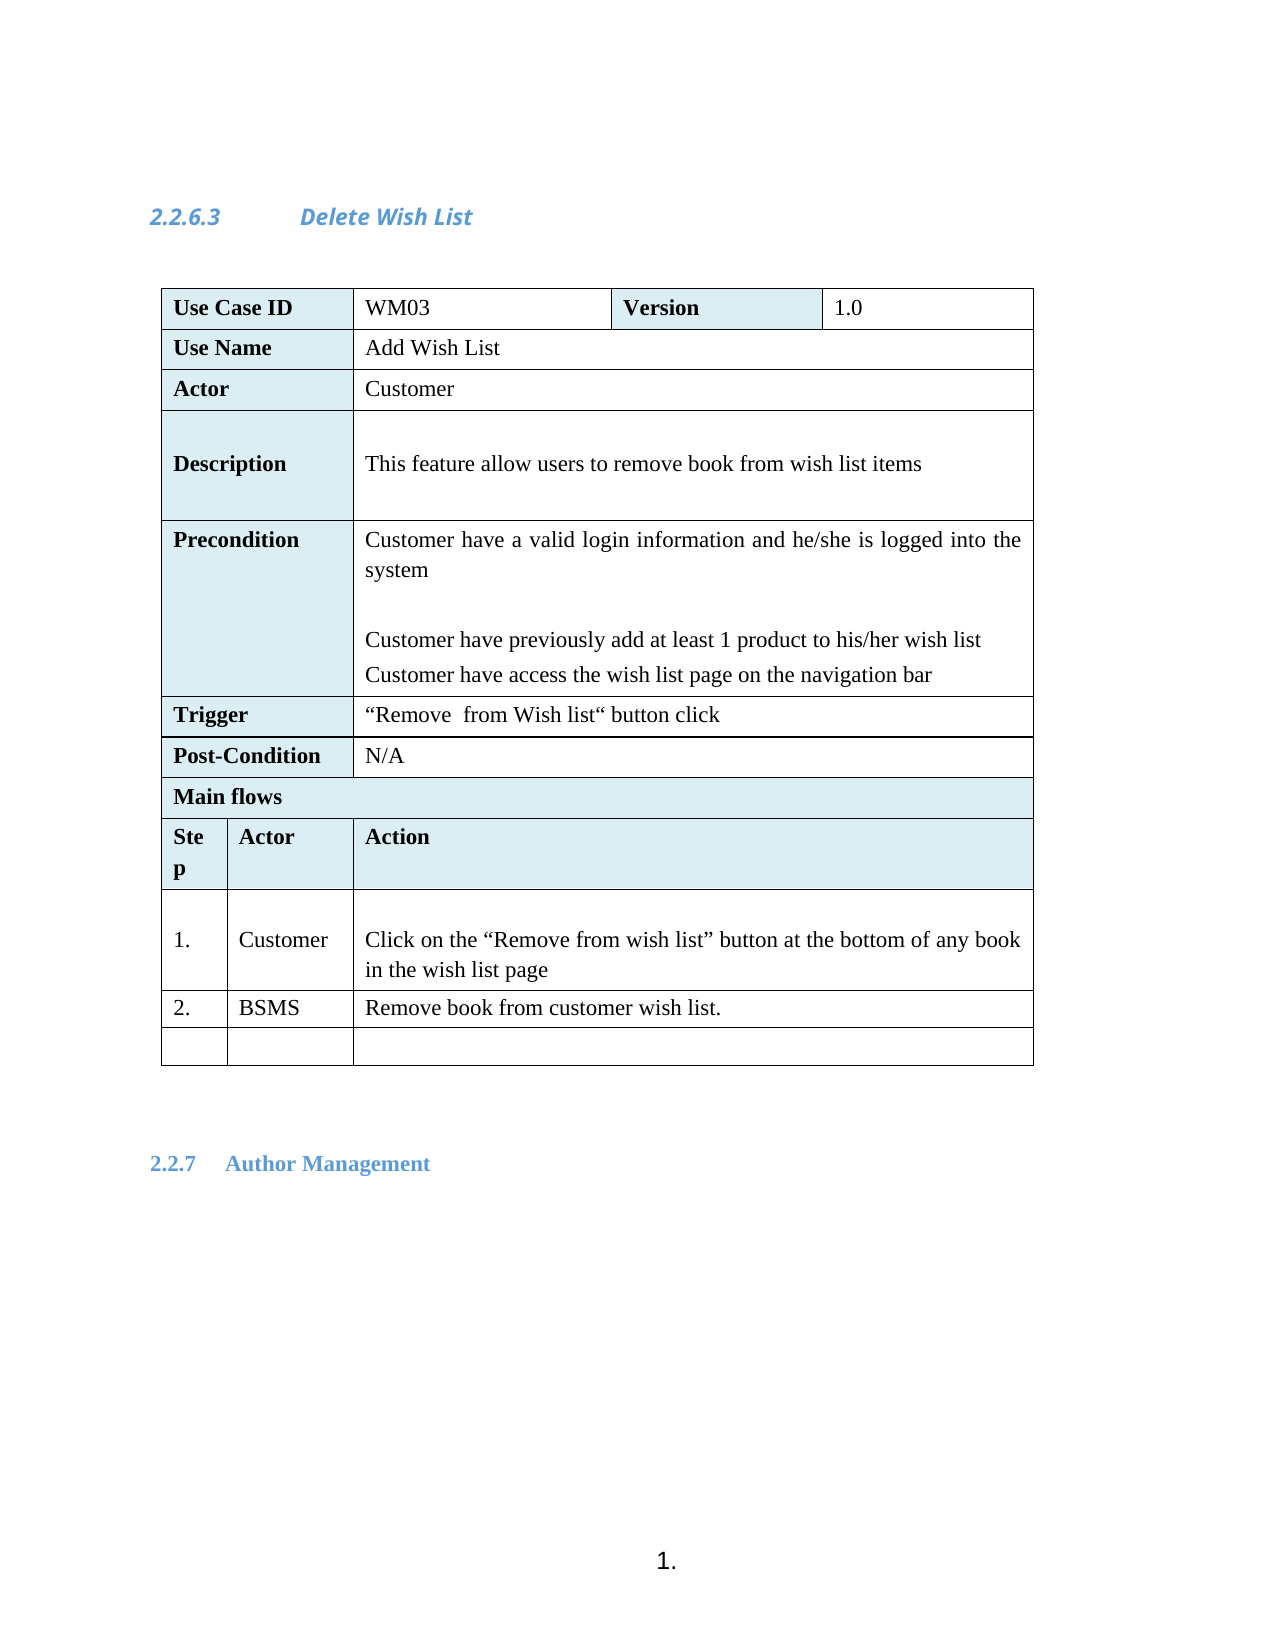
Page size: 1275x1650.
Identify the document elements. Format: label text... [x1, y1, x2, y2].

table_cell Description [162, 411, 353, 520]
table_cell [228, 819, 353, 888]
table_header 1.0 [823, 289, 1033, 329]
table_cell Add Wish List [354, 330, 1033, 369]
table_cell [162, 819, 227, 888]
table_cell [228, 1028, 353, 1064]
table_cell Actor [162, 370, 353, 410]
table_header WM03 [354, 289, 611, 329]
table_cell Post-Condition [162, 738, 353, 777]
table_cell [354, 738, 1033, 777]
table_header Version [612, 289, 822, 329]
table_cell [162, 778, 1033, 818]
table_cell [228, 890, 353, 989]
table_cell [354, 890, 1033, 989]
table_cell This feature allow users to remove book from wish list items [354, 411, 1033, 520]
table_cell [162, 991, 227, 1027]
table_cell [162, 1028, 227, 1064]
table_cell Use Name [162, 330, 353, 369]
table_cell “Remove from Wish list“ button click [354, 697, 1033, 736]
subtitle Author Management [150, 1150, 1125, 1176]
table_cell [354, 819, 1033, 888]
table_header Use Case ID [162, 289, 353, 329]
table_cell Customer [354, 370, 1033, 410]
table_cell Customer have a valid login information and he/she is logged into the system Customer have previously add at least 1 product to his/her wish list Customer have access the wish list page on the navigation bar [354, 521, 1033, 696]
subtitle Delete Wish List [150, 201, 1125, 232]
table_cell Precondition [162, 521, 353, 696]
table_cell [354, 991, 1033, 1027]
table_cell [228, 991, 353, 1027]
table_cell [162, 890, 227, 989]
table_cell Trigger [162, 697, 353, 736]
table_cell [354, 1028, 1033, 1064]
